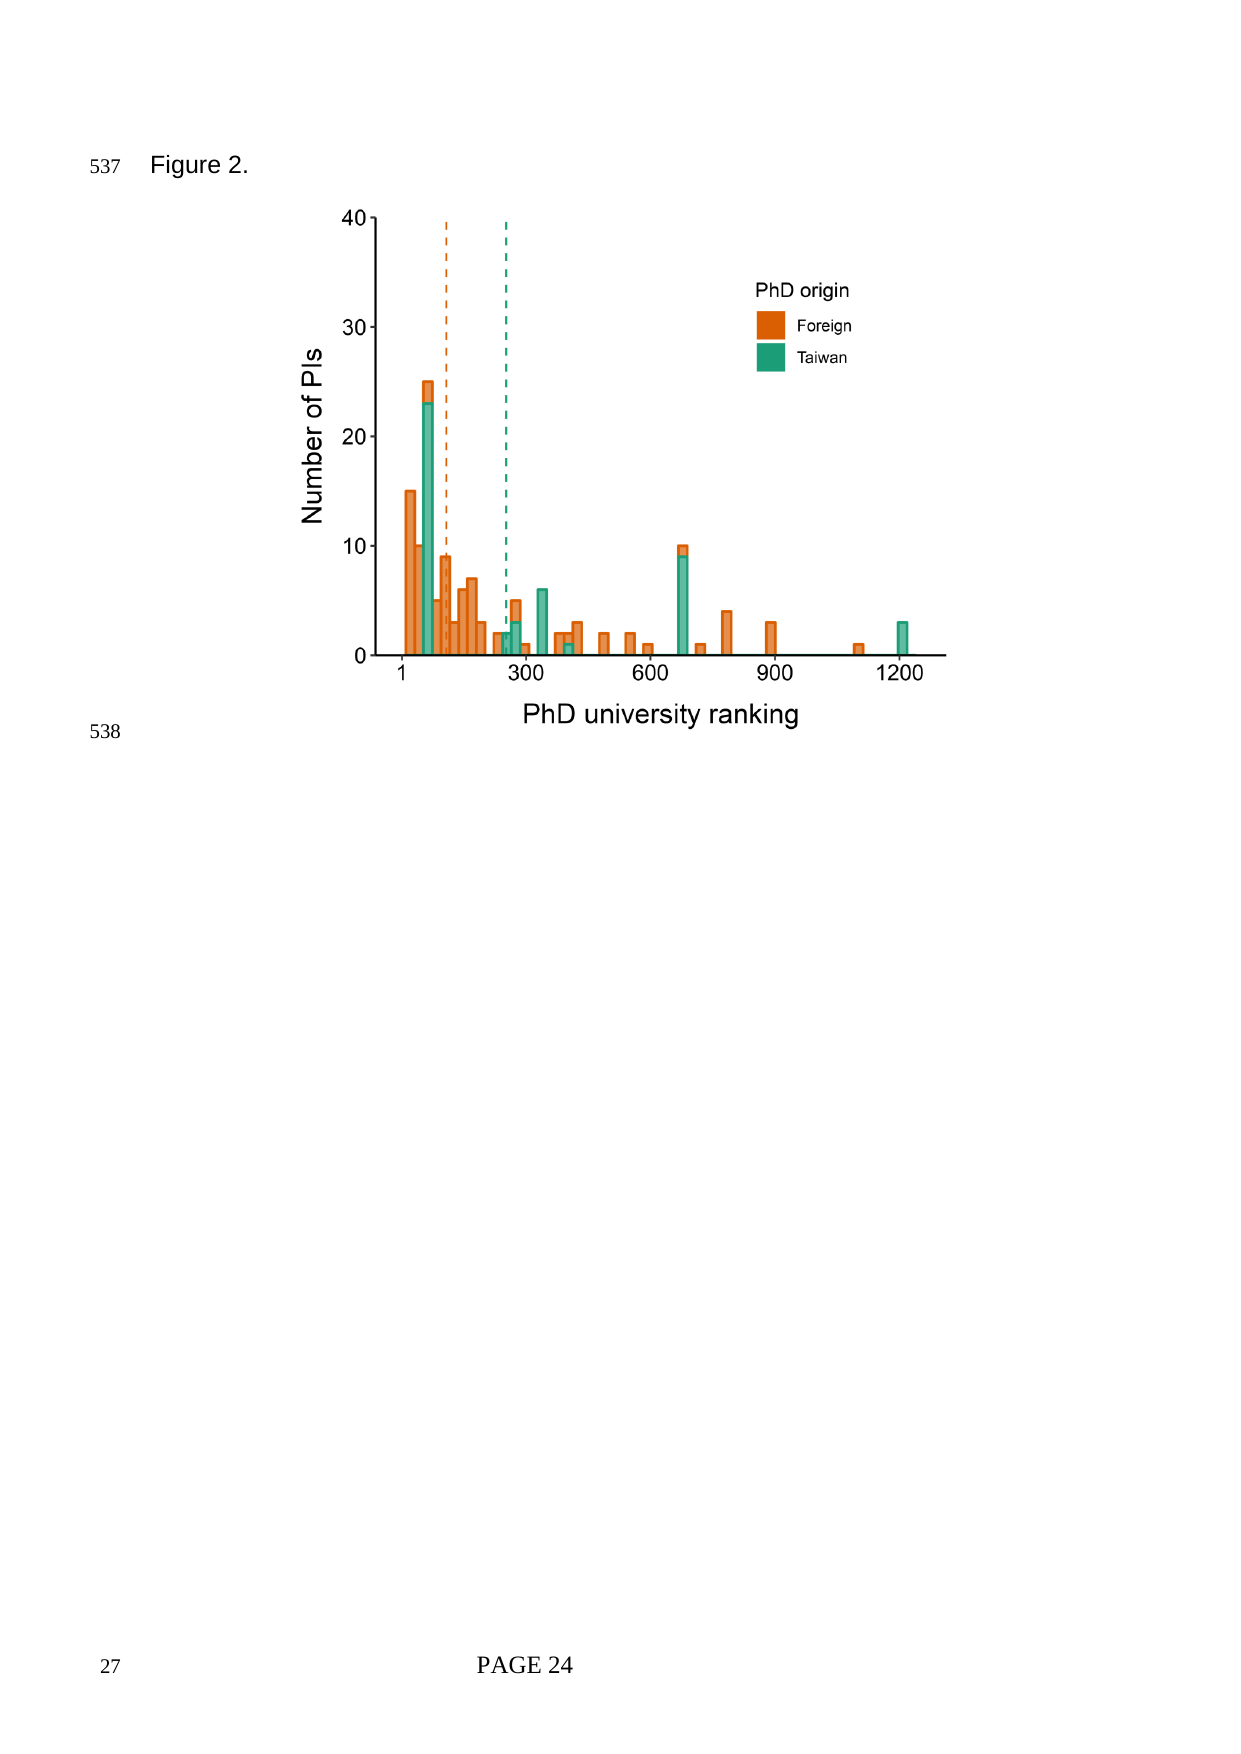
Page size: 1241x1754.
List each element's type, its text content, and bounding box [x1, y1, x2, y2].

text Figure 2. [150, 150, 1090, 179]
picture [291, 207, 956, 739]
